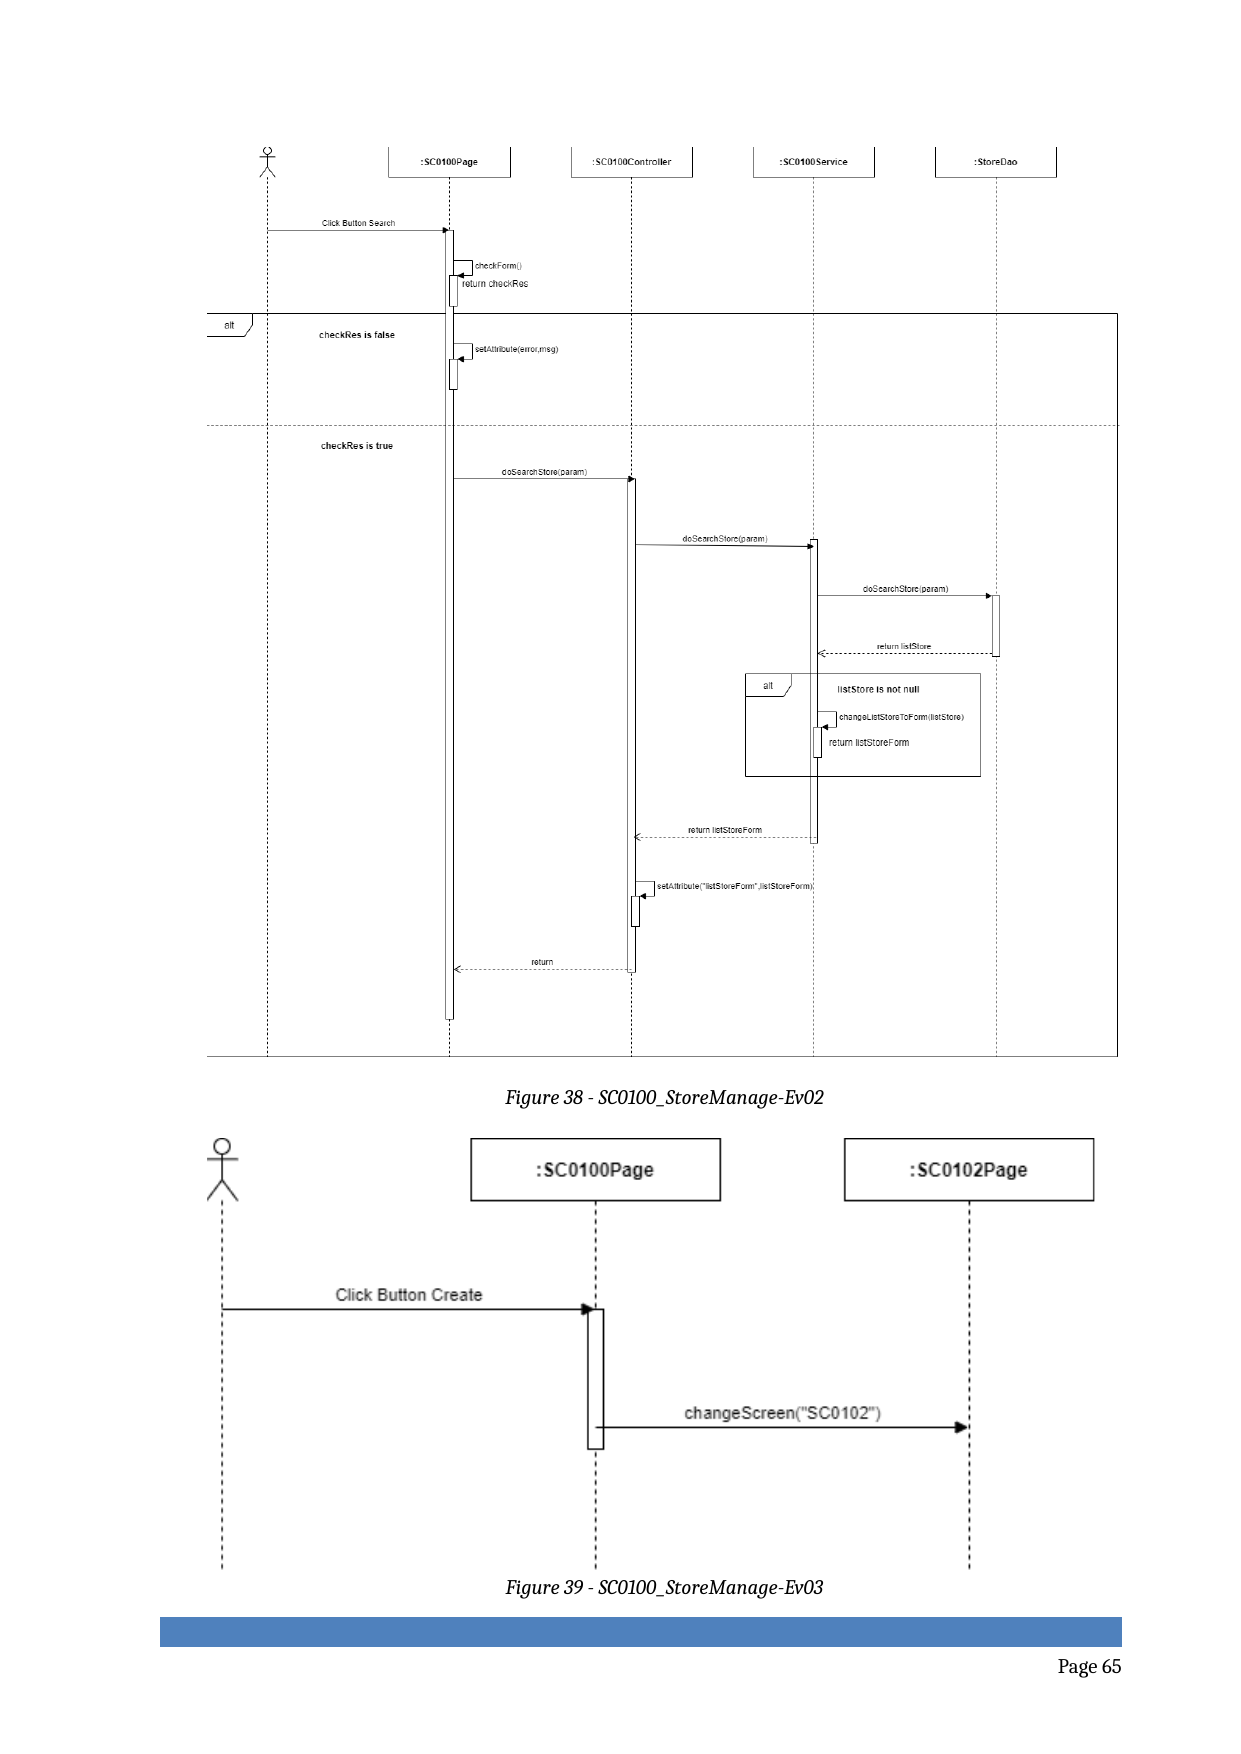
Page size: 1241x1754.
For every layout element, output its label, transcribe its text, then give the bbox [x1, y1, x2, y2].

text Figure 37 - SC0100_StoreManage-Ev01 [207, 176, 1122, 199]
picture [207, 199, 1122, 1110]
text Figure 38 - SC0100_StoreManage-Ev02 [207, 1138, 1122, 1162]
